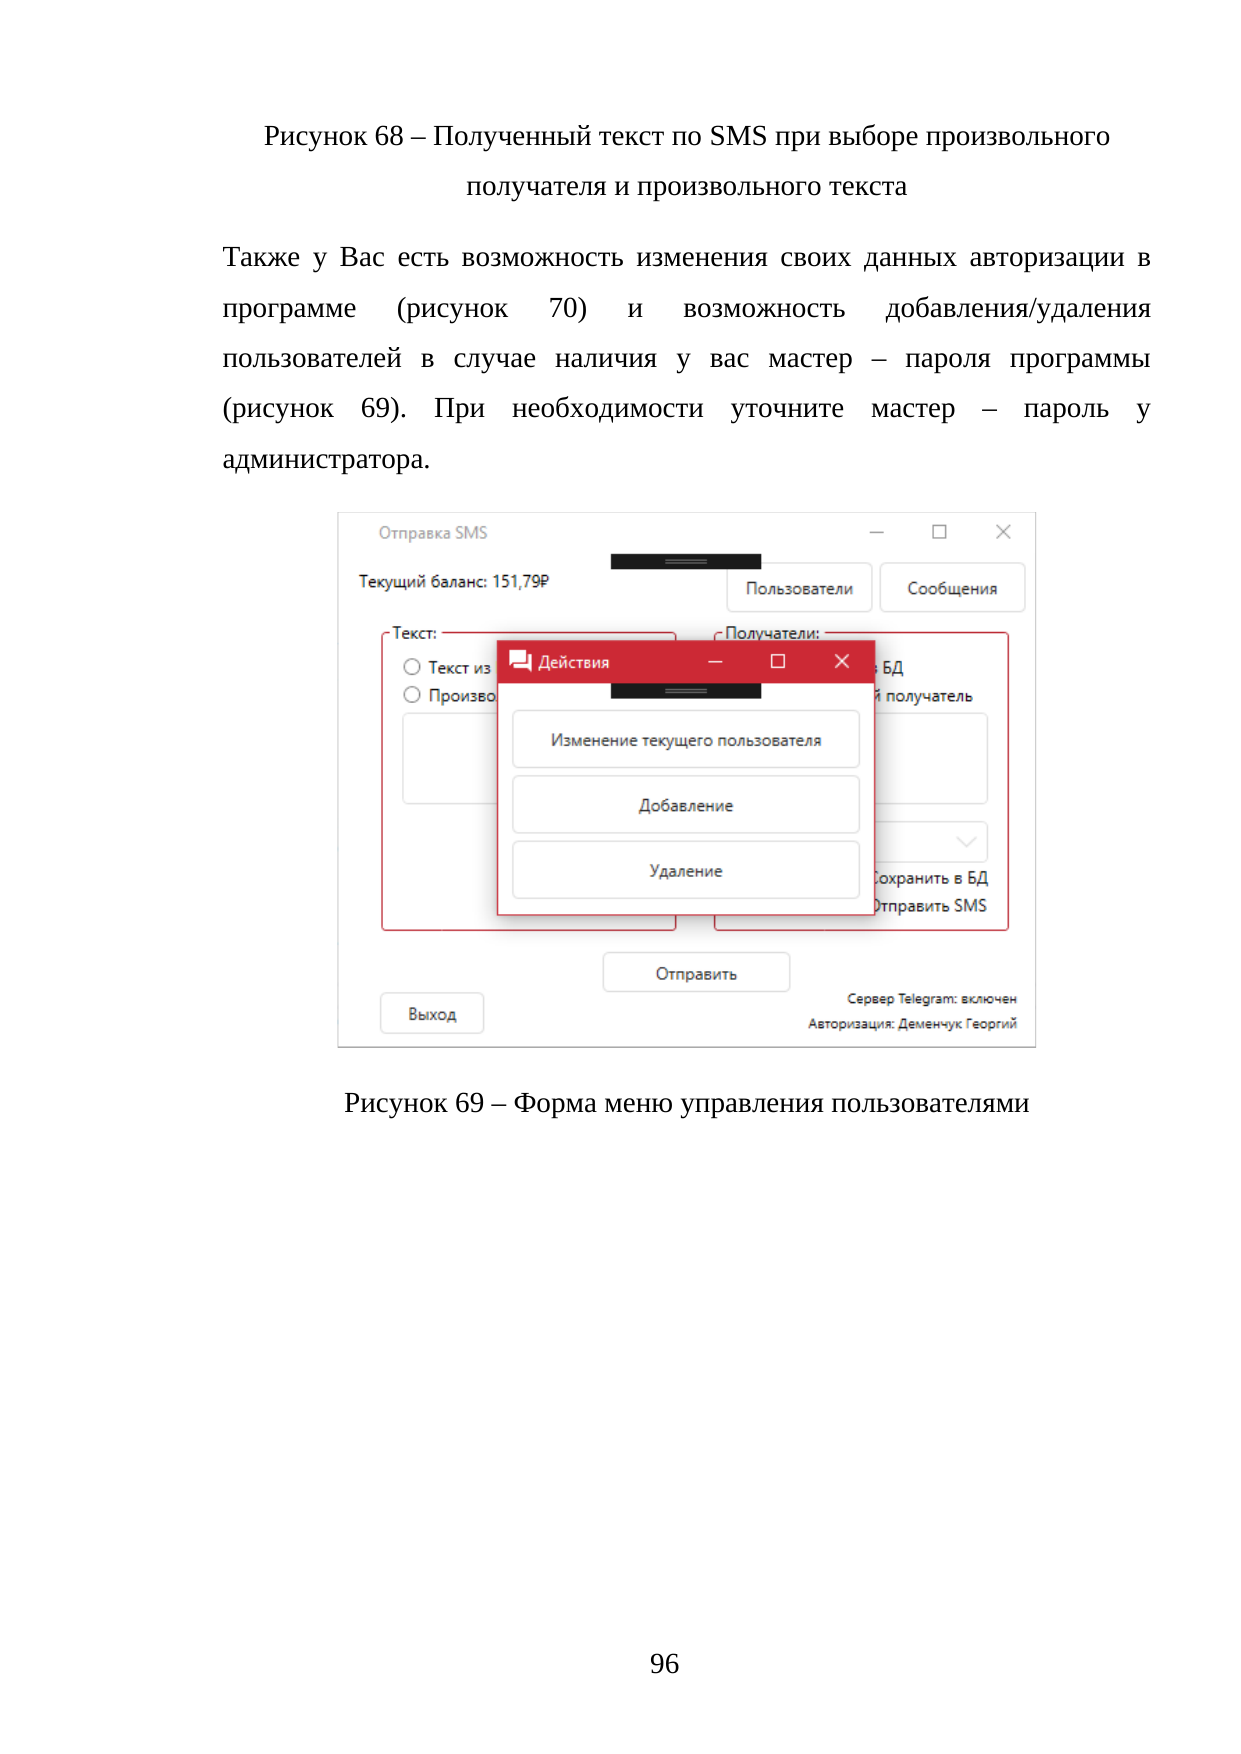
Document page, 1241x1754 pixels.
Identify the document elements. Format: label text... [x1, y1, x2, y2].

text Рисунок 69 – Форма меню управления пользователями [222, 1085, 1152, 1118]
text Рисунок 68 – Полученный текст по SMS при выборе произвольного получателя и произвольного текста [222, 118, 1152, 202]
text Также у Вас есть возможность изменения своих данных авторизации в программе (рисунок 70) и возможность добавления/удаления пользователей в случае наличия у вас мастер – пароля программы (рисунок 69). При необходимости уточните мастер – пароль у администратора. [222, 239, 1152, 474]
picture [337, 512, 1037, 1048]
